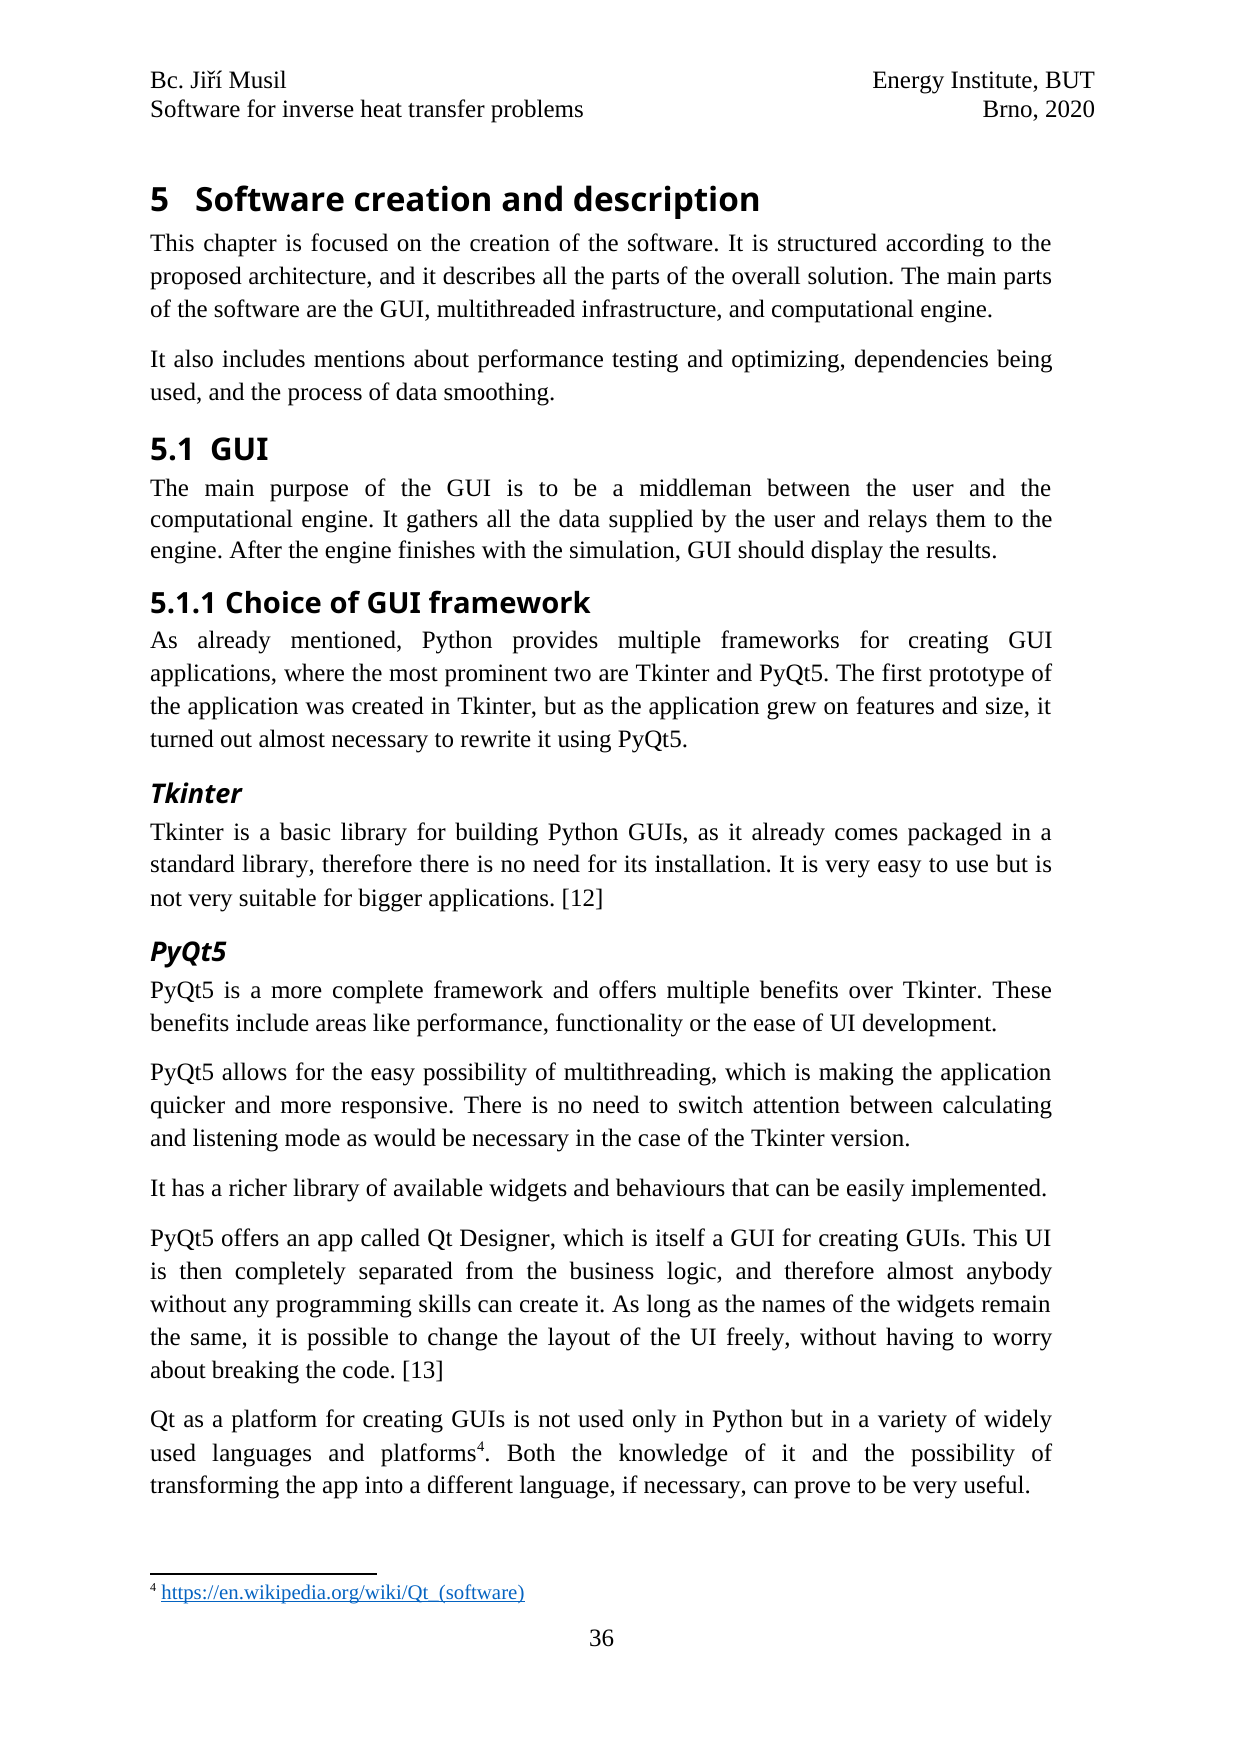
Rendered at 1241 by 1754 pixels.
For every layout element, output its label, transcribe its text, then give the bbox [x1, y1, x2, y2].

subtitle Tkinter [150, 774, 1053, 811]
text Tkinter is a basic library for building Python GUIs, as it already comes packaged in a standard library, therefore there is no need for its installation. It is very easy to use but is not very suitable for bigger applications. [12] [150, 817, 1053, 911]
text PyQt5 offers an app called Qt Designer, which is itself a GUI for creating GUIs. This UI is then completely separated from the business logic, and therefore almost anybody without any programming skills can create it. As long as the names of the widgets remain the same, it is possible to change the layout of the UI freely, without having to worry about breaking the code. [13] [150, 1223, 1053, 1384]
subtitle Choice of GUI framework [150, 583, 1053, 622]
text This chapter is focused on the creation of the software. It is structured according to the proposed architecture, and it describes all the parts of the overall solution. The main parts of the software are the GUI, multithreaded infrastructure, and computational engine. [150, 228, 1053, 323]
text PyQt5 allows for the easy possibility of multithreading, which is making the application quicker and more responsive. There is no need to switch attention between calculating and listening mode as would be necessary in the case of the Tkinter version. [150, 1057, 1053, 1152]
subtitle Software creation and description [150, 176, 1053, 222]
subtitle PyQt5 [150, 932, 1053, 969]
text Qt as a platform for creating GUIs is not used only in Python but in a variety of widely used languages and platforms. Both the knowledge of it and the possibility of transforming the app into a different language, if necessary, can prove to be very useful. [150, 1404, 1053, 1499]
subtitle GUI [150, 427, 1053, 469]
text As already mentioned, Python provides multiple frameworks for creating GUI applications, where the most prominent two are Tkinter and PyQt5. The first prototype of the application was created in Tkinter, but as the application grew on features and size, it turned out almost necessary to rewrite it using PyQt5. [150, 625, 1053, 753]
text PyQt5 is a more complete framework and offers multiple benefits over Tkinter. These benefits include areas like performance, functionality or the ease of UI development. [150, 975, 1053, 1036]
text The main purpose of the GUI is to be a middleman between the user and the computational engine. It gathers all the data supplied by the user and relays them to the engine. After the engine finishes with the simulation, GUI should display the results. [150, 473, 1053, 564]
text It also includes mentions about performance testing and optimizing, dependencies being used, and the process of data smoothing. [150, 344, 1053, 406]
text It has a richer library of available widgets and behaviours that can be easily implemented. [150, 1173, 1053, 1202]
